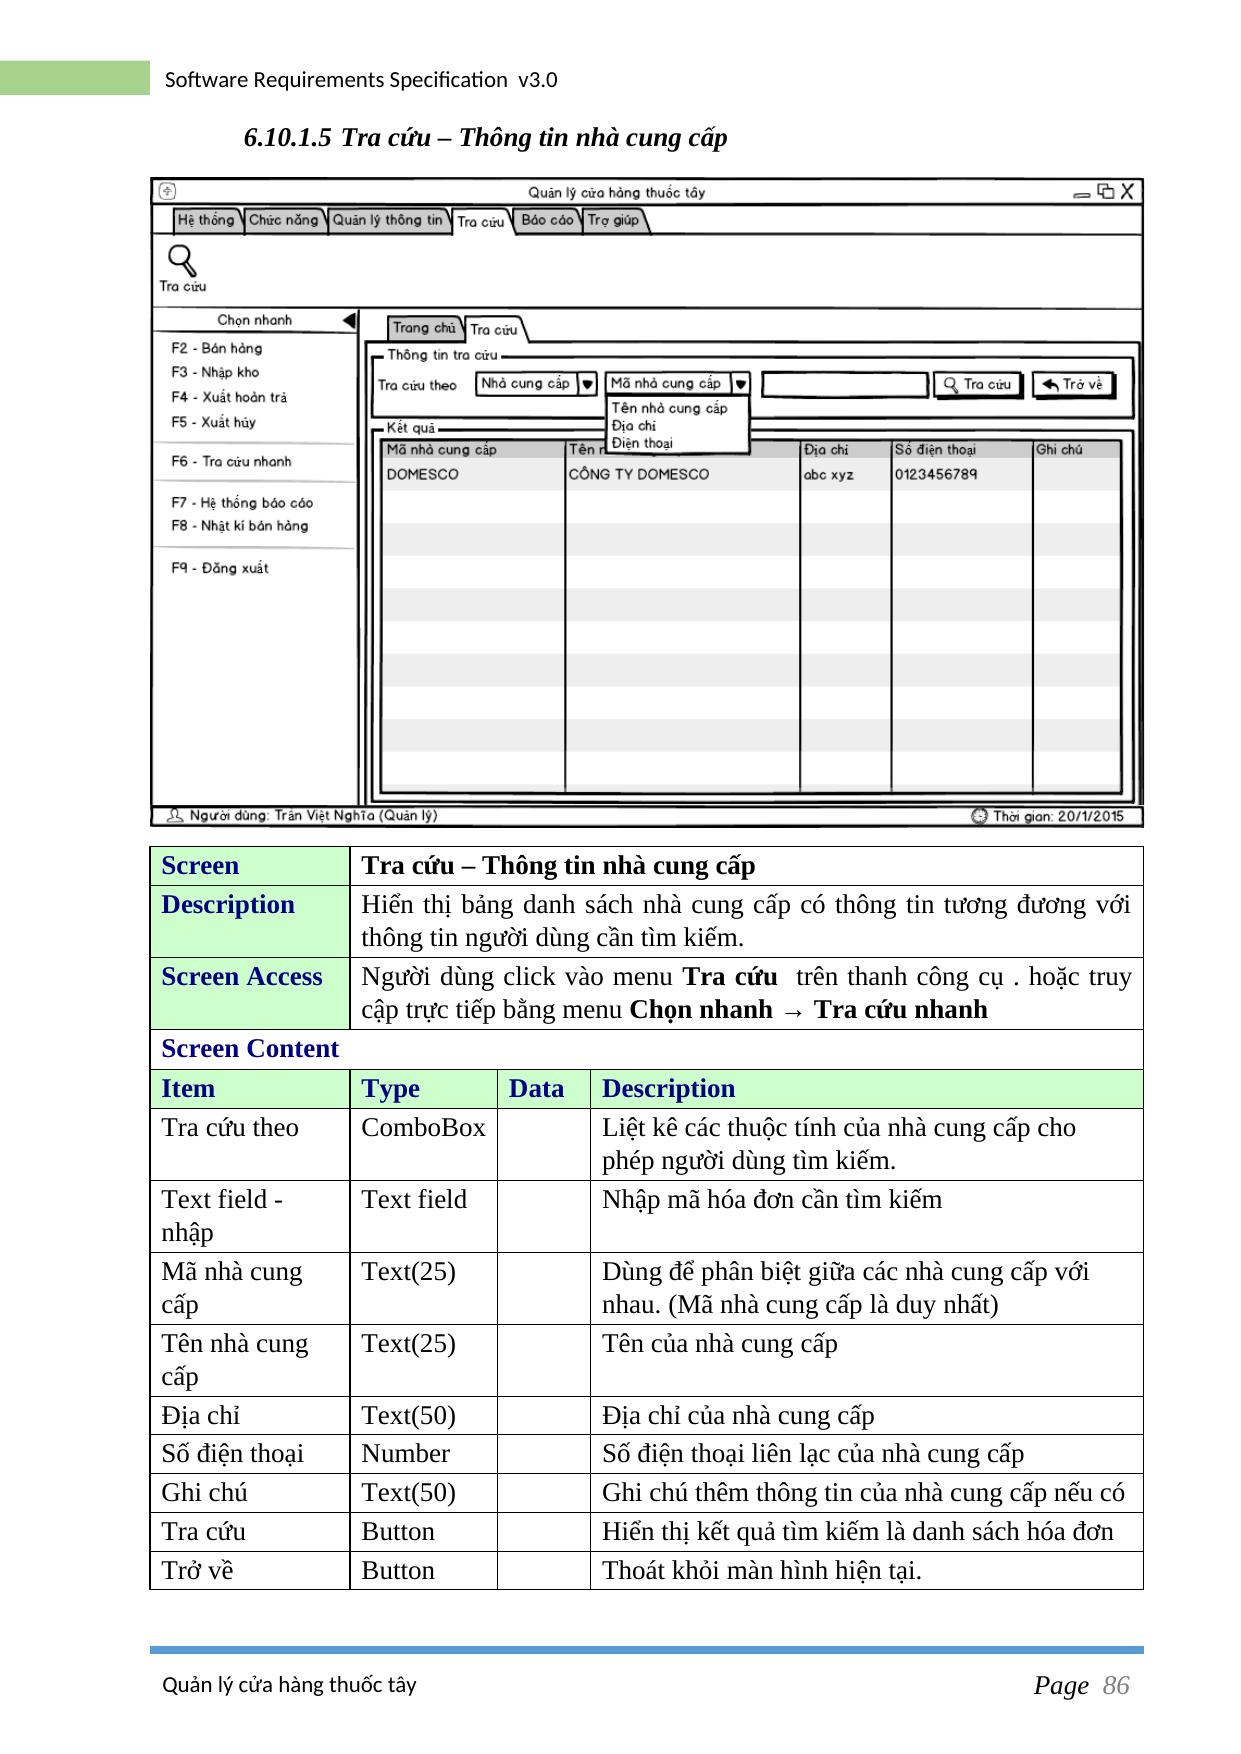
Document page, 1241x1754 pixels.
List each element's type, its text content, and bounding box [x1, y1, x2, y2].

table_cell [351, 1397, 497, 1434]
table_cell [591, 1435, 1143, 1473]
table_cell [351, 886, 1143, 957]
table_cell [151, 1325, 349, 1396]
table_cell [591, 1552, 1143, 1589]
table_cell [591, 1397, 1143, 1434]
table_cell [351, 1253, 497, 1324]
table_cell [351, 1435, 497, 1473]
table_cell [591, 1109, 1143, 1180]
picture [150, 177, 1145, 828]
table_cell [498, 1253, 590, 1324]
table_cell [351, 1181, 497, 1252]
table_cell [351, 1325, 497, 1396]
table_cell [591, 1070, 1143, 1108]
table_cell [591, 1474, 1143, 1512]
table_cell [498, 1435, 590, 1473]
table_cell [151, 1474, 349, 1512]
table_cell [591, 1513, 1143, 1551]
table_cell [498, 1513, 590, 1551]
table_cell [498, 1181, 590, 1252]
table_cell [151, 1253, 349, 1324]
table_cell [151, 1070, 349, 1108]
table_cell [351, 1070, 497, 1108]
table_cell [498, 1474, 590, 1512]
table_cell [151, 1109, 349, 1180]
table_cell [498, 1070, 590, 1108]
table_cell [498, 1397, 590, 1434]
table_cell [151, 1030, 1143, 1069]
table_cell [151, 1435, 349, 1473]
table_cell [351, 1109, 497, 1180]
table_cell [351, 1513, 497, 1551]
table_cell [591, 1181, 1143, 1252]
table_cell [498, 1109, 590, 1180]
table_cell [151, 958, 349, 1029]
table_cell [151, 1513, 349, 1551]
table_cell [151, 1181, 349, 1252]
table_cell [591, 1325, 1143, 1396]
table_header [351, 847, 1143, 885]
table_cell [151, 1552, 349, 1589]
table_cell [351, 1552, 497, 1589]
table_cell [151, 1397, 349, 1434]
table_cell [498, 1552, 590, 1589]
subtitle Tra cứu – Thông tin nhà cung cấp [244, 121, 1144, 153]
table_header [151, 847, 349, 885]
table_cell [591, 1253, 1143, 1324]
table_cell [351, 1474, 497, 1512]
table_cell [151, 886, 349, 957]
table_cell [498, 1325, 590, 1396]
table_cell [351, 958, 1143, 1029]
